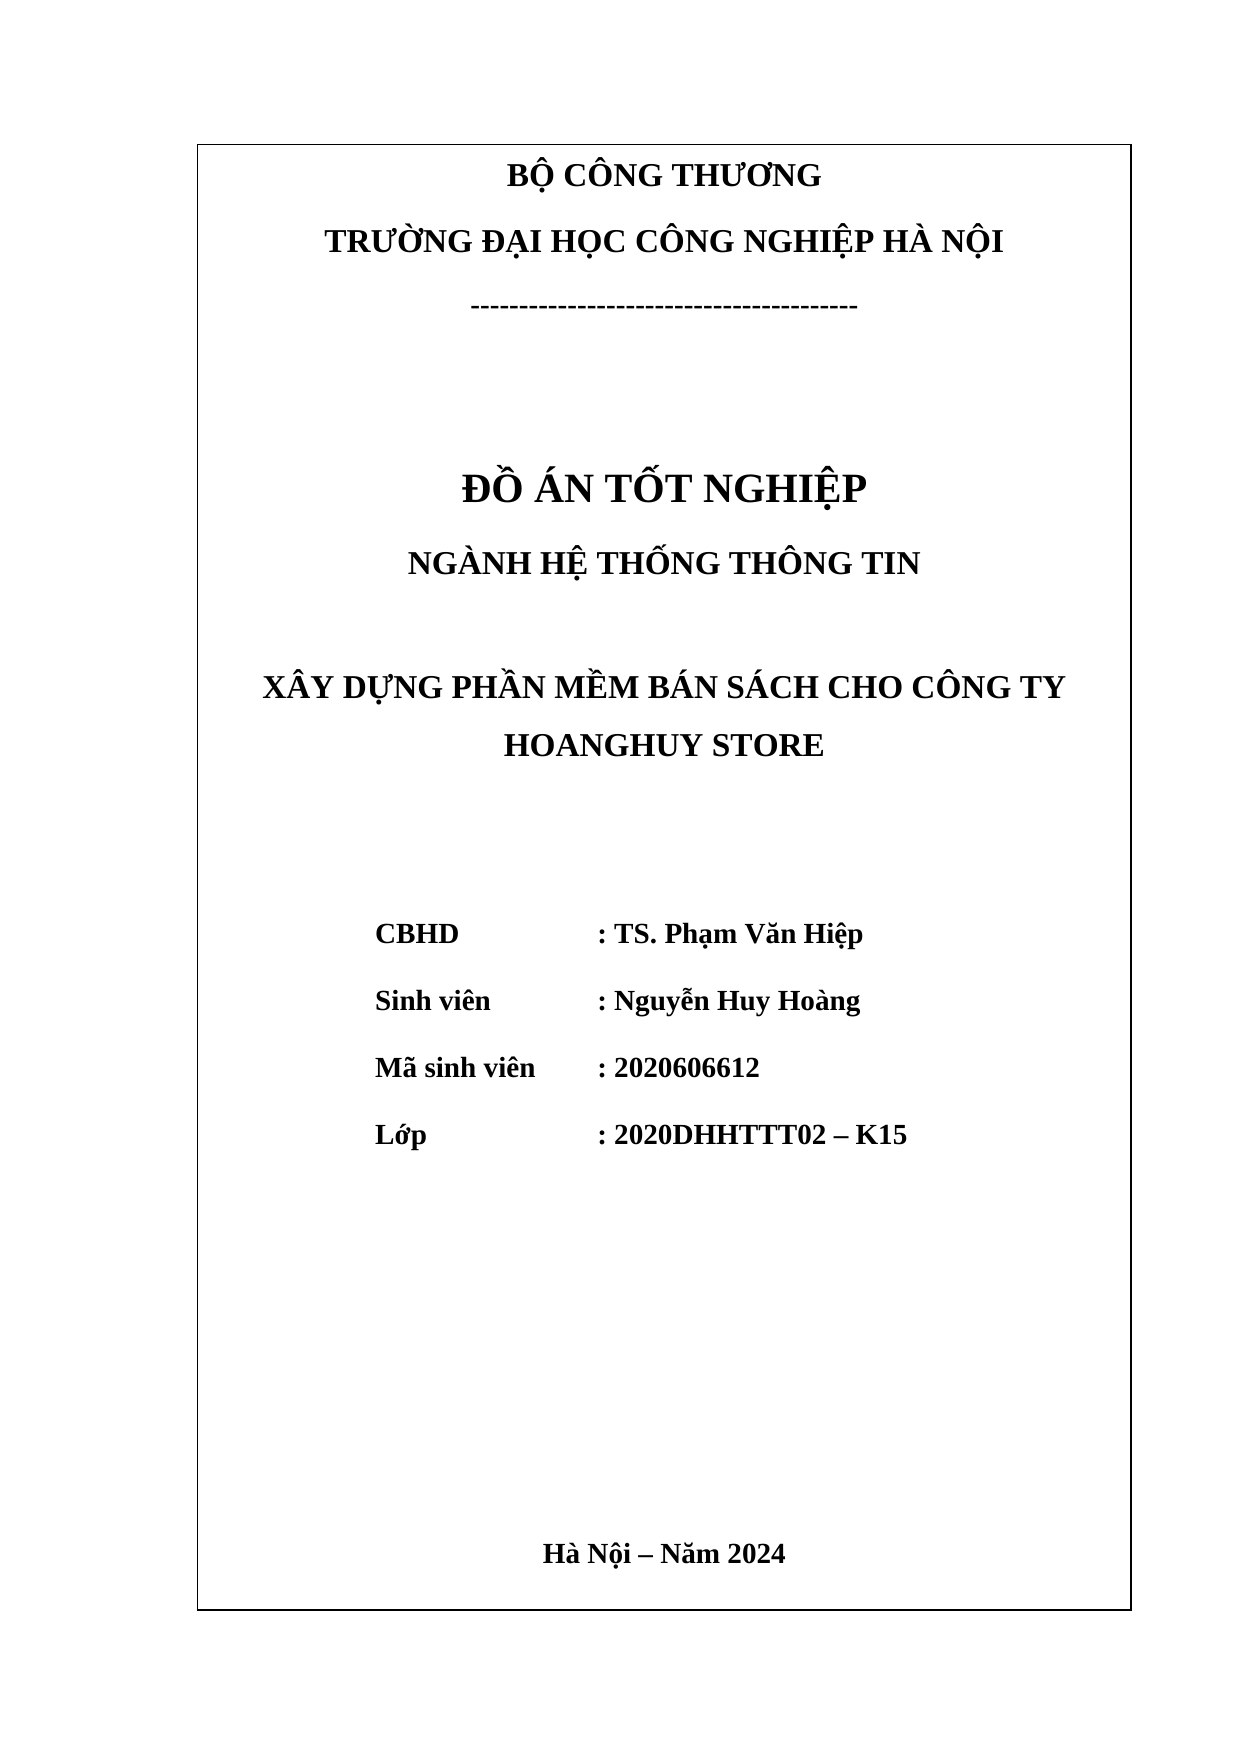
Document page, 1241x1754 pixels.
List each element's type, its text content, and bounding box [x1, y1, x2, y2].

table_header : TS. Phạm Văn Hiệp [585, 908, 966, 975]
text BỘ CÔNG THƯƠNG [207, 155, 1122, 194]
text XÂY DỰNG PHẦN MỀM BÁN SÁCH CHO CÔNG TY HOANGHUY STORE [207, 668, 1122, 763]
table_cell : 2020606612 [585, 1042, 966, 1109]
text TRƯỜNG ĐẠI HỌC CÔNG NGHIỆP HÀ NỘI [207, 221, 1122, 259]
text ĐỒ ÁN TỐT NGHIỆP [207, 463, 1122, 511]
text ---------------------------------------- [207, 287, 1122, 321]
table_cell : 2020DHHTTT02 – K15 [585, 1109, 966, 1176]
table_cell Lớp [363, 1109, 585, 1176]
table_cell : Nguyễn Huy Hoàng [585, 975, 966, 1042]
text NGÀNH HỆ THỐNG THÔNG TIN [207, 543, 1122, 582]
table_cell Mã sinh viên [363, 1042, 585, 1109]
table_cell Sinh viên [363, 975, 585, 1042]
text Hà Nội – Năm 2024 [207, 1536, 1122, 1569]
table_header CBHD [363, 908, 585, 975]
